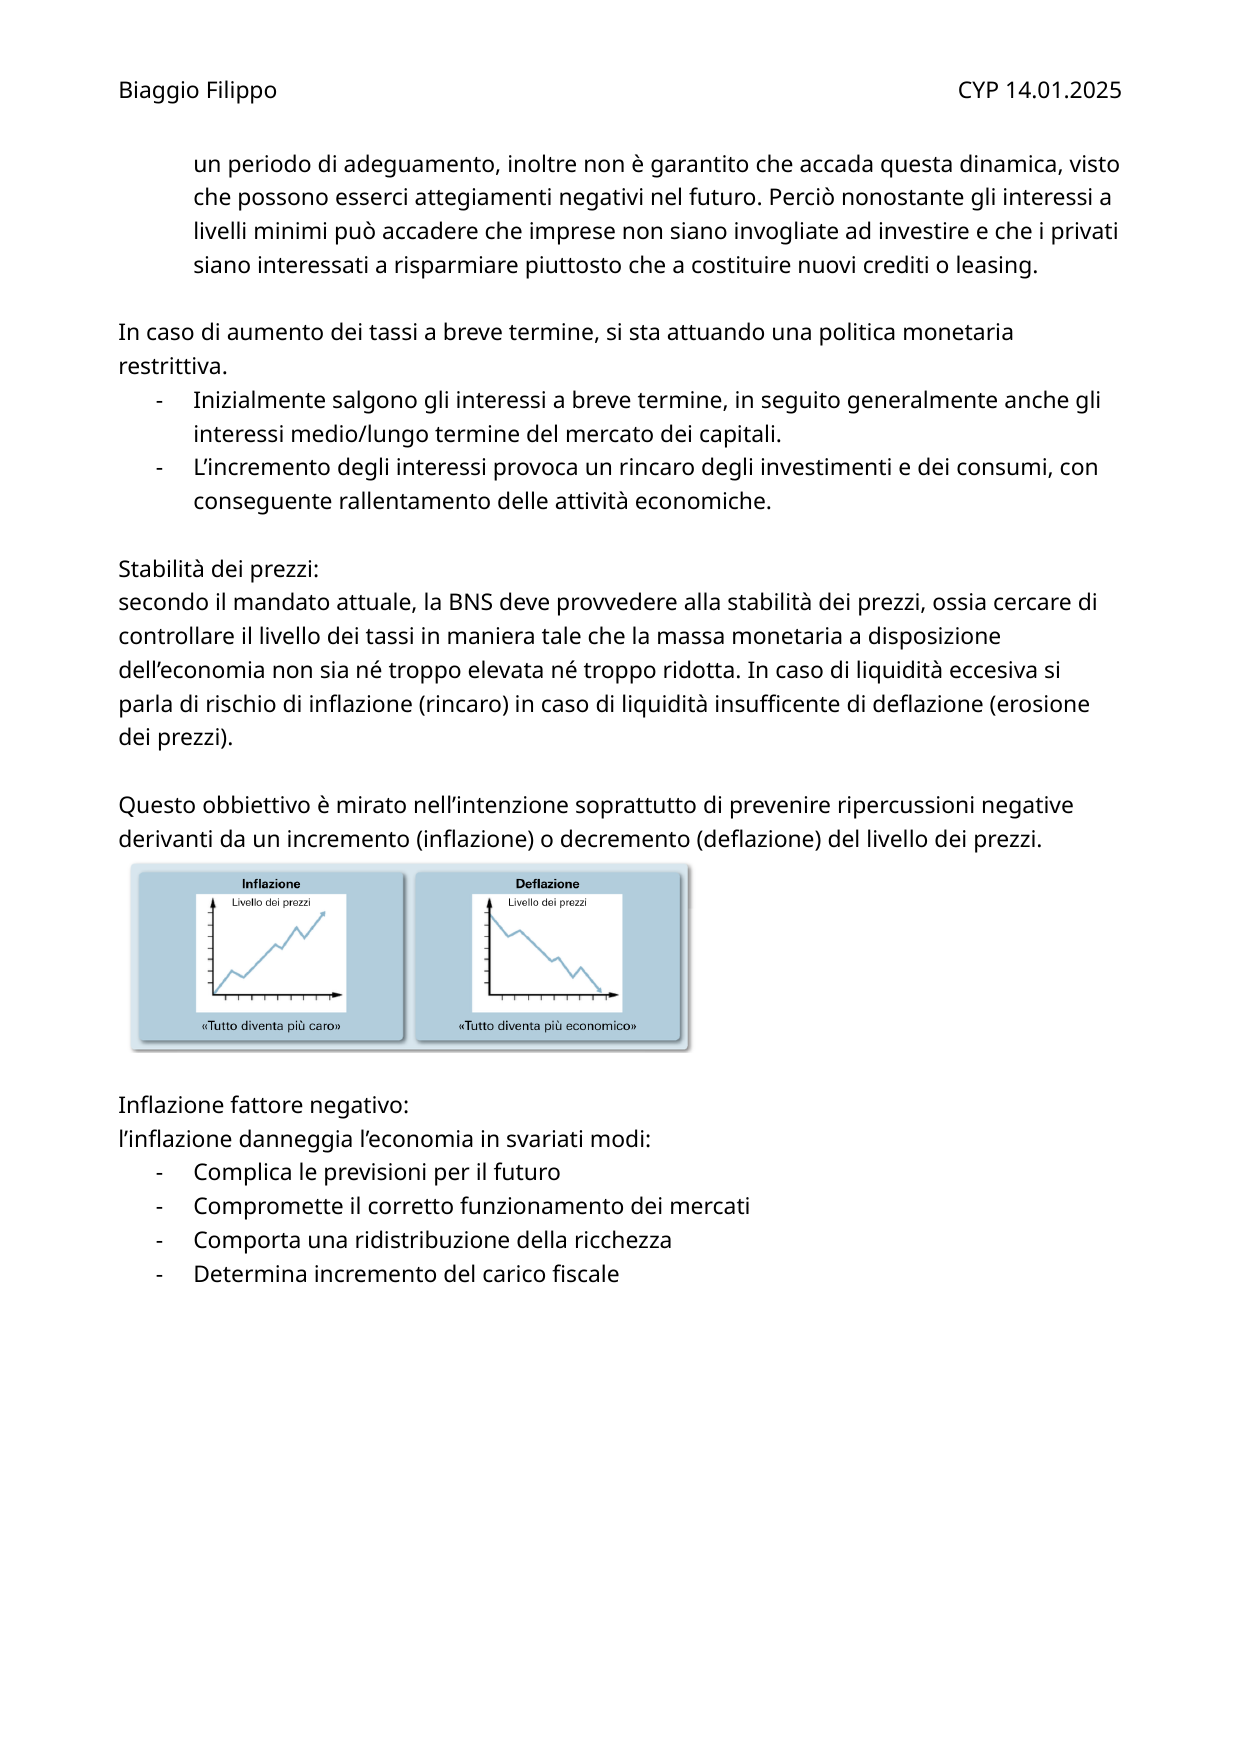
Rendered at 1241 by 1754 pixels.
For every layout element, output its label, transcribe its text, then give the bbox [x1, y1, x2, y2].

list Complica le previsioni per il futuro [156, 1156, 1122, 1187]
text Stabilità dei prezzi: [118, 553, 1122, 584]
text Inflazione fattore negativo: [118, 1089, 1122, 1120]
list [156, 148, 1122, 280]
list Compromette il corretto funzionamento dei mercati [156, 1190, 1122, 1221]
text In caso di aumento dei tassi a breve termine, si sta attuando una politica monetaria restrittiva. [118, 316, 1122, 381]
list L’incremento degli interessi provoca un rincaro degli investimenti e dei consumi, con conseguente rallentamento delle attività economiche. [156, 451, 1122, 516]
text Questo obbiettivo è mirato nell’intenzione soprattutto di prevenire ripercussioni negative derivanti da un incremento (inflazione) o decremento (deflazione) del livello dei prezzi. [118, 789, 1122, 854]
text l’inflazione danneggia l’economia in svariati modi: [118, 1122, 1122, 1154]
list Inizialmente salgono gli interessi a breve termine, in seguito generalmente anche gli interessi medio/lungo termine del mercato dei capitali. [156, 384, 1122, 449]
list Determina incremento del carico fiscale [156, 1257, 1122, 1289]
picture [118, 856, 700, 1053]
list Comporta una ridistribuzione della ricchezza [156, 1224, 1122, 1255]
text secondo il mandato attuale, la BNS deve provvedere alla stabilità dei prezzi, ossia cercare di controllare il livello dei tassi in maniera tale che la massa monetaria a disposizione dell’economia non sia né troppo elevata né troppo ridotta. In caso di liquidità eccesiva si parla di rischio di inflazione (rincaro) in caso di liquidità insufficente di deflazione (erosione dei prezzi). [118, 586, 1122, 753]
